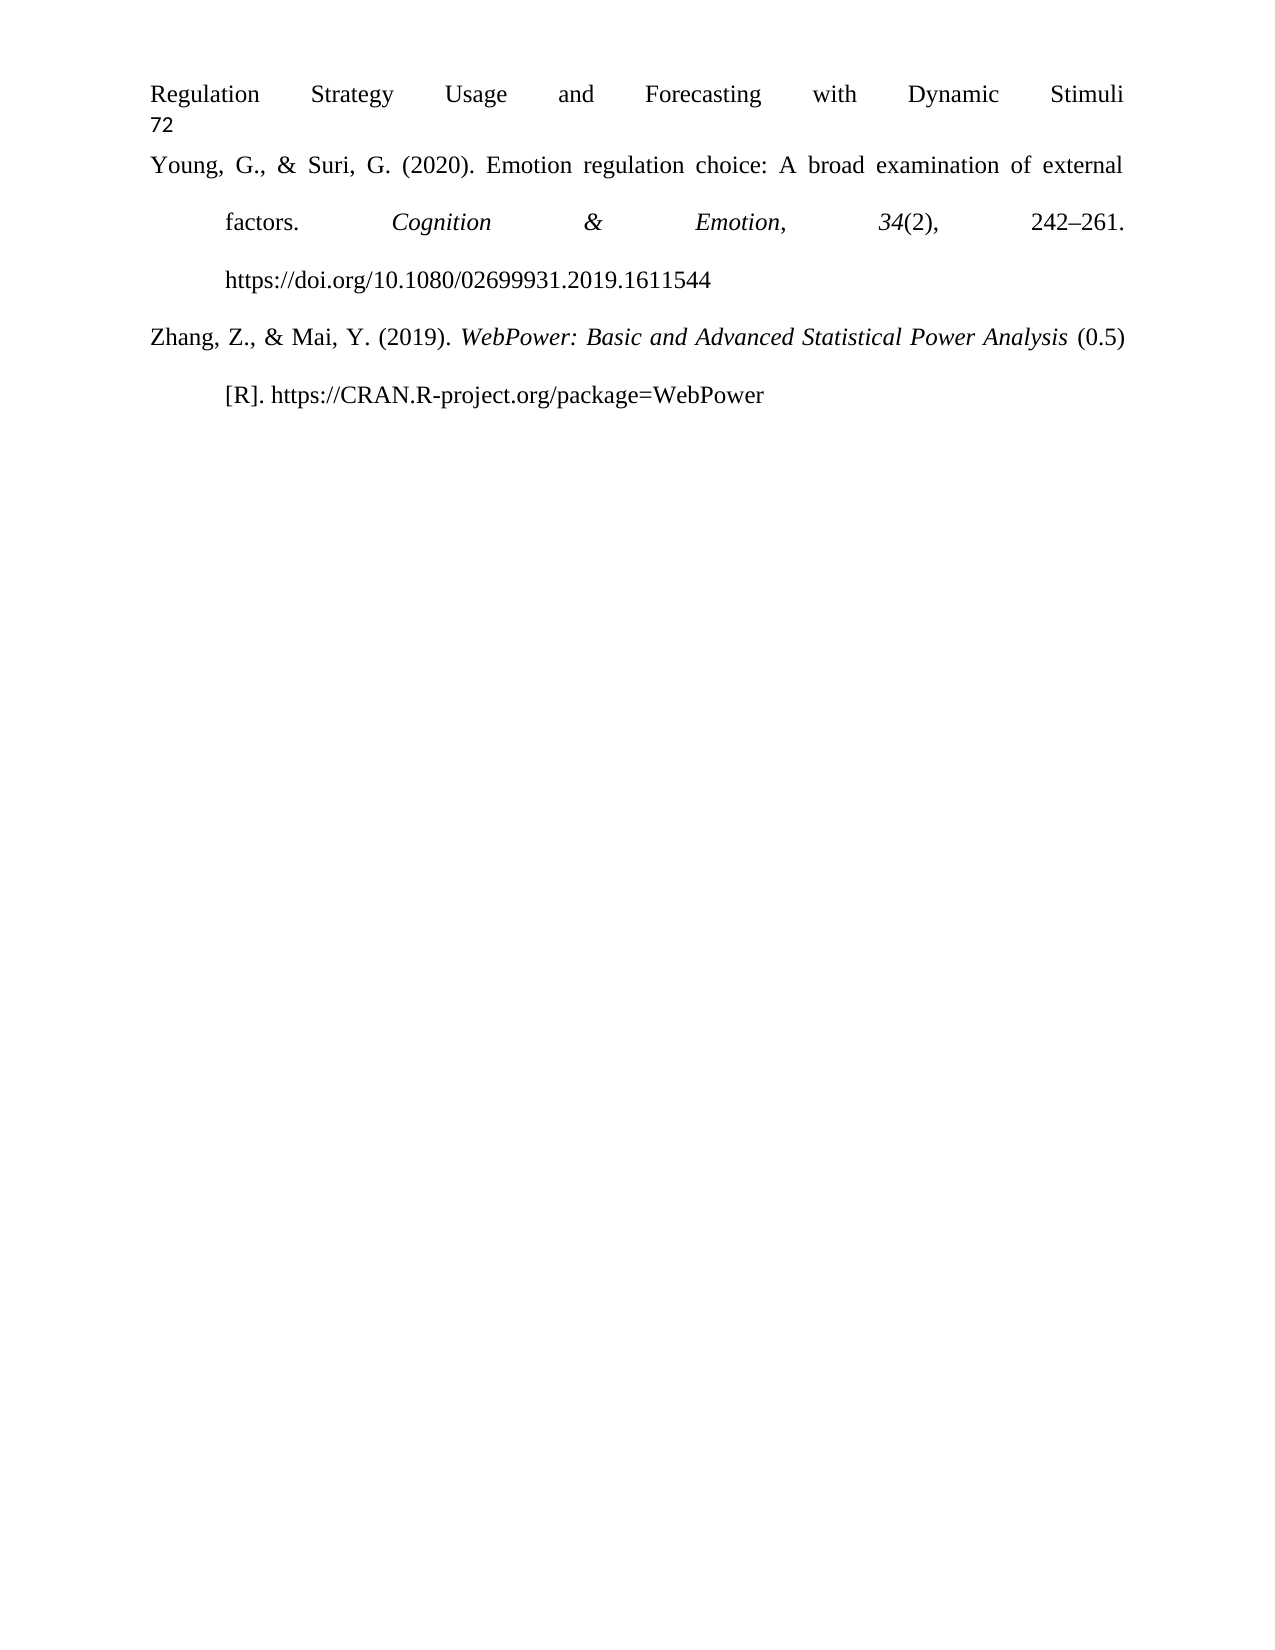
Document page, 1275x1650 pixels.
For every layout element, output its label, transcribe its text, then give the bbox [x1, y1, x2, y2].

text Young, G., & Suri, G. (2020). Emotion regulation choice: A broad examination of external factors. Cognition & Emotion, 34(2), 242–261. https://doi.org/10.1080/02699931.2019.1611544 [150, 150, 1125, 294]
text Zhang, Z., & Mai, Y. (2019). WebPower: Basic and Advanced Statistical Power Analysis (0.5) [R]. https://CRAN.R-project.org/package=WebPower [150, 322, 1125, 409]
